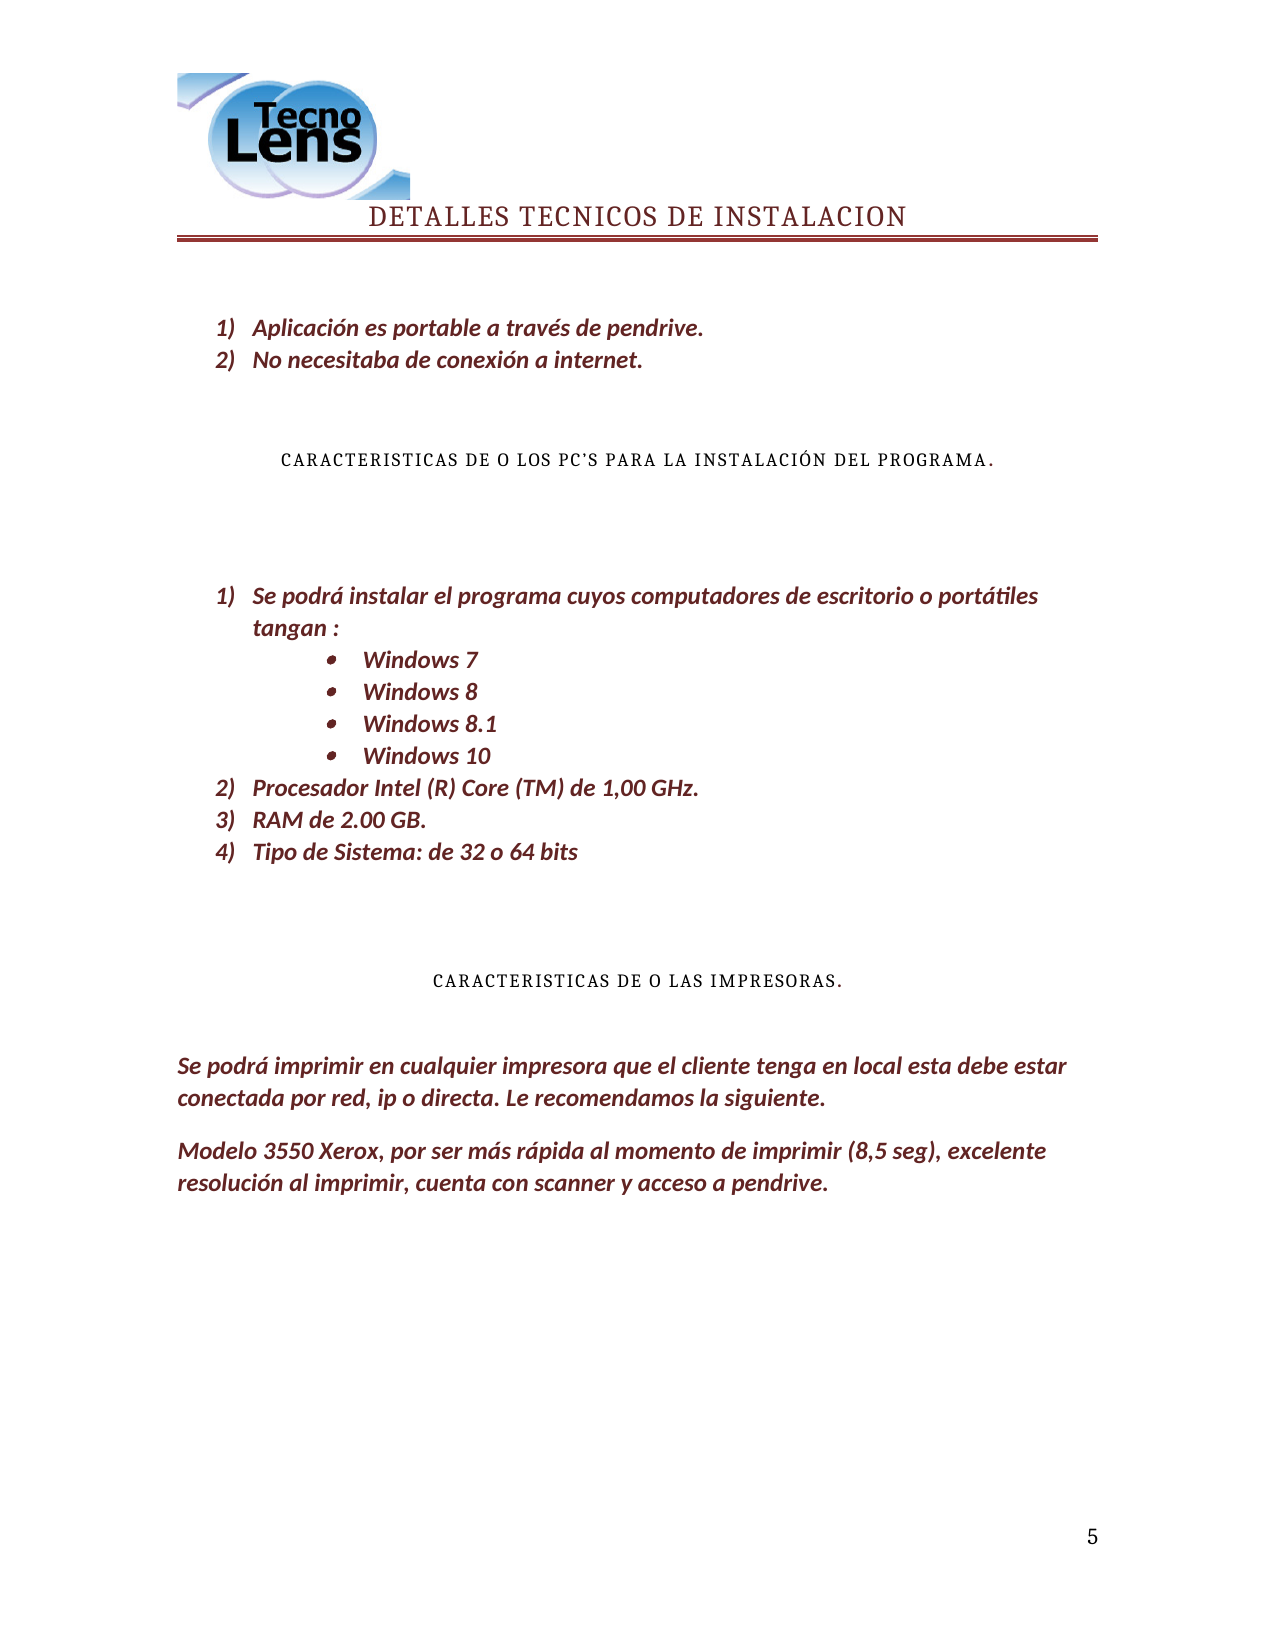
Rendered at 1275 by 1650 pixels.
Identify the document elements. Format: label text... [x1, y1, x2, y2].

list RAM de 2.00 GB. [215, 804, 1098, 835]
list Se podrá instalar el programa cuyos computadores de escritorio o portátiles tangan : [215, 580, 1098, 643]
subtitle caracteristicas de o las impresoras. [177, 969, 1098, 992]
list Windows 8 [325, 676, 1098, 707]
text Modelo 3550 Xerox, por ser más rápida al momento de imprimir (8,5 seg), excelente resolución al imprimir, cuenta con scanner y acceso a pendrive. [177, 1135, 1098, 1197]
list Windows 10 [325, 740, 1098, 771]
list Windows 7 [325, 644, 1098, 675]
list No necesitaba de conexión a internet. [215, 344, 1098, 375]
list Procesador Intel (R) Core (TM) de 1,00 GHz. [215, 772, 1098, 803]
subtitle Caracteristicas de o los pc’s para la instalación del programa. [177, 448, 1098, 471]
list Aplicación es portable a través de pendrive. [215, 312, 1098, 343]
text Se podrá imprimir en cualquier impresora que el cliente tenga en local esta debe estar conectada por red, ip o directa. Le recomendamos la siguiente. [177, 1050, 1098, 1113]
list Windows 8.1 [325, 708, 1098, 739]
list Tipo de Sistema: de 32 o 64 bits [215, 836, 1098, 867]
picture [177, 73, 411, 200]
subtitle Detalles Tecnicos de instalacion [177, 200, 1098, 235]
